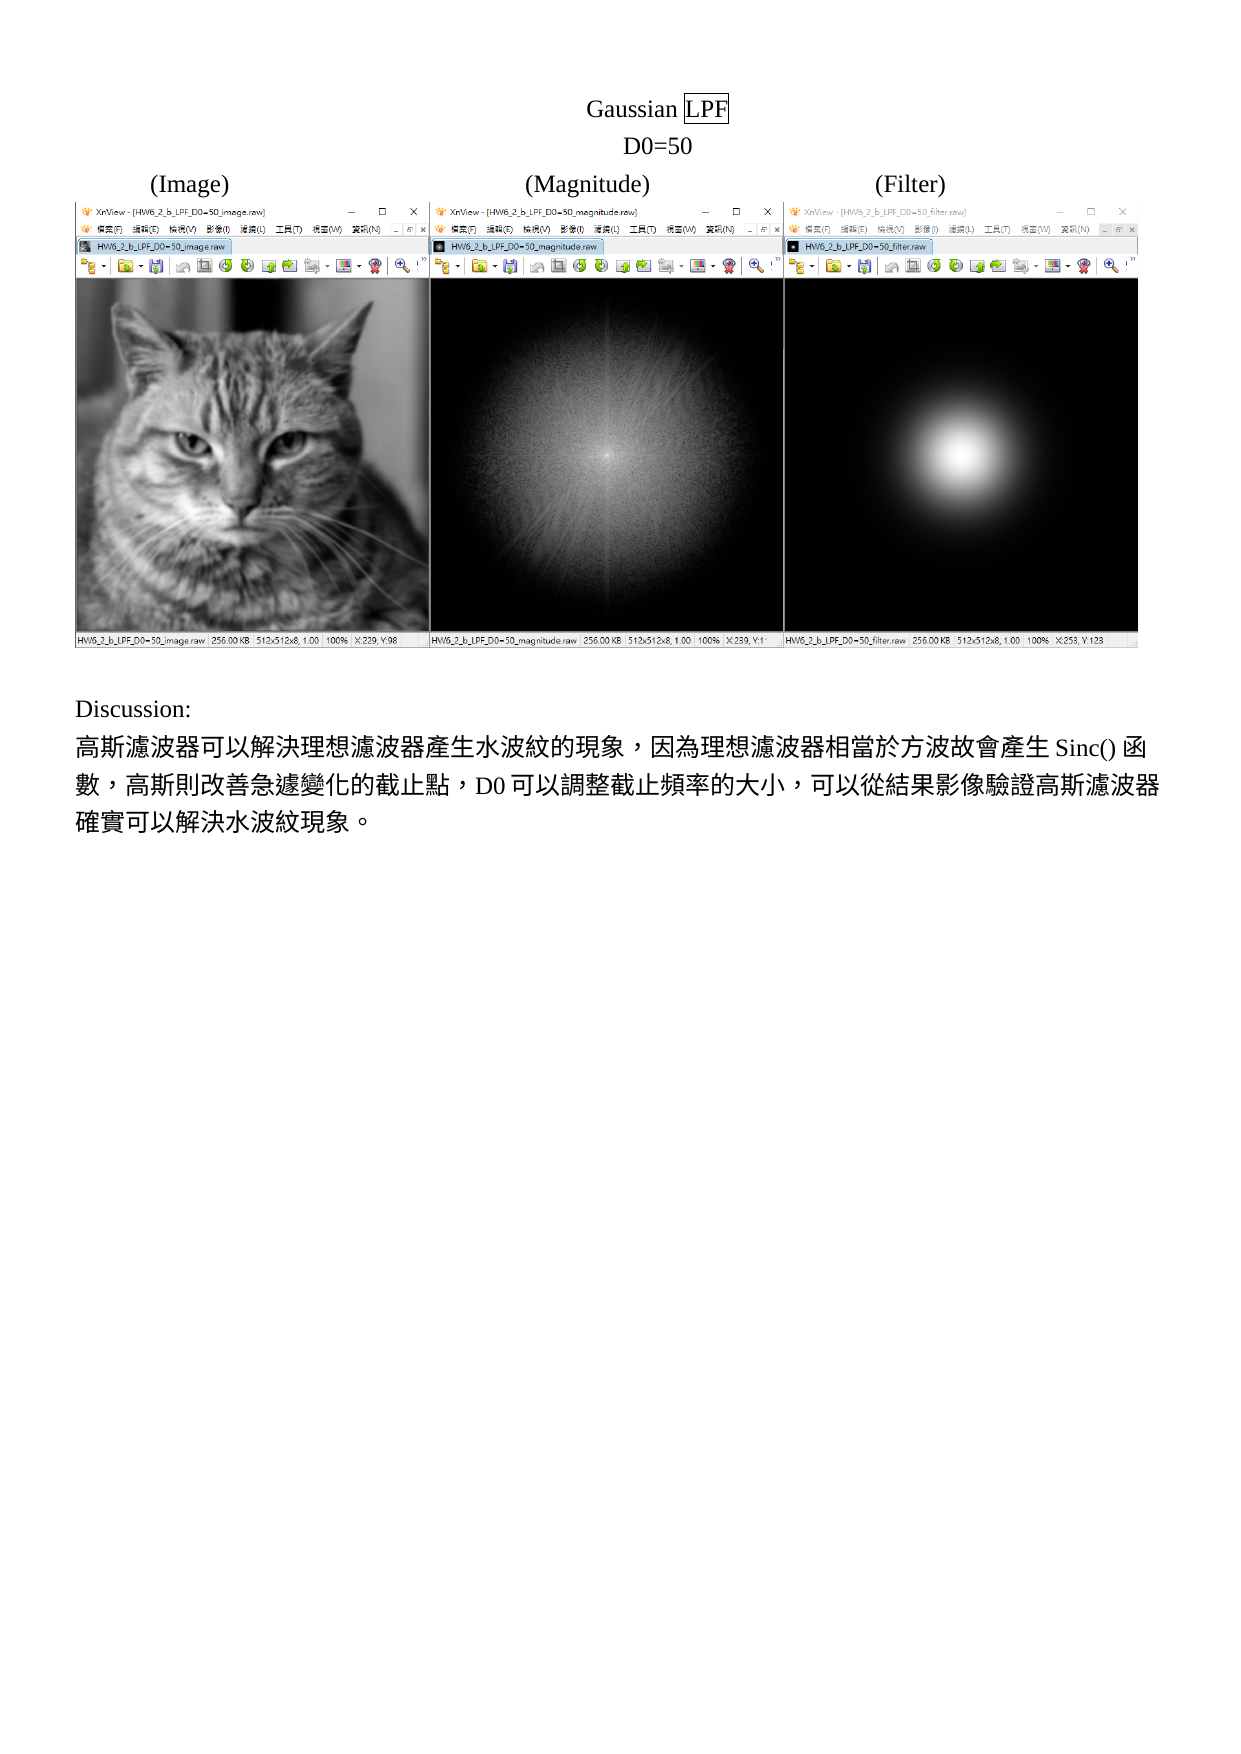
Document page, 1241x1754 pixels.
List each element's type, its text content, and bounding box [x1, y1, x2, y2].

list (Image) (Magnitude) (Filter) [150, 164, 1165, 202]
text Discussion: [75, 689, 1165, 727]
list Gaussian LPF [150, 89, 1165, 127]
picture [75, 202, 1139, 648]
text 高斯濾波器可以解決理想濾波器產生水波紋的現象，因為理想濾波器相當於方波故會產生Sinc() 函數，高斯則改善急遽變化的截止點，D0可以調整截止頻率的大小，可以從結果影像驗證高斯濾波器確實可以解決水波紋現象。 [75, 727, 1165, 839]
list D0=50 [150, 127, 1165, 164]
